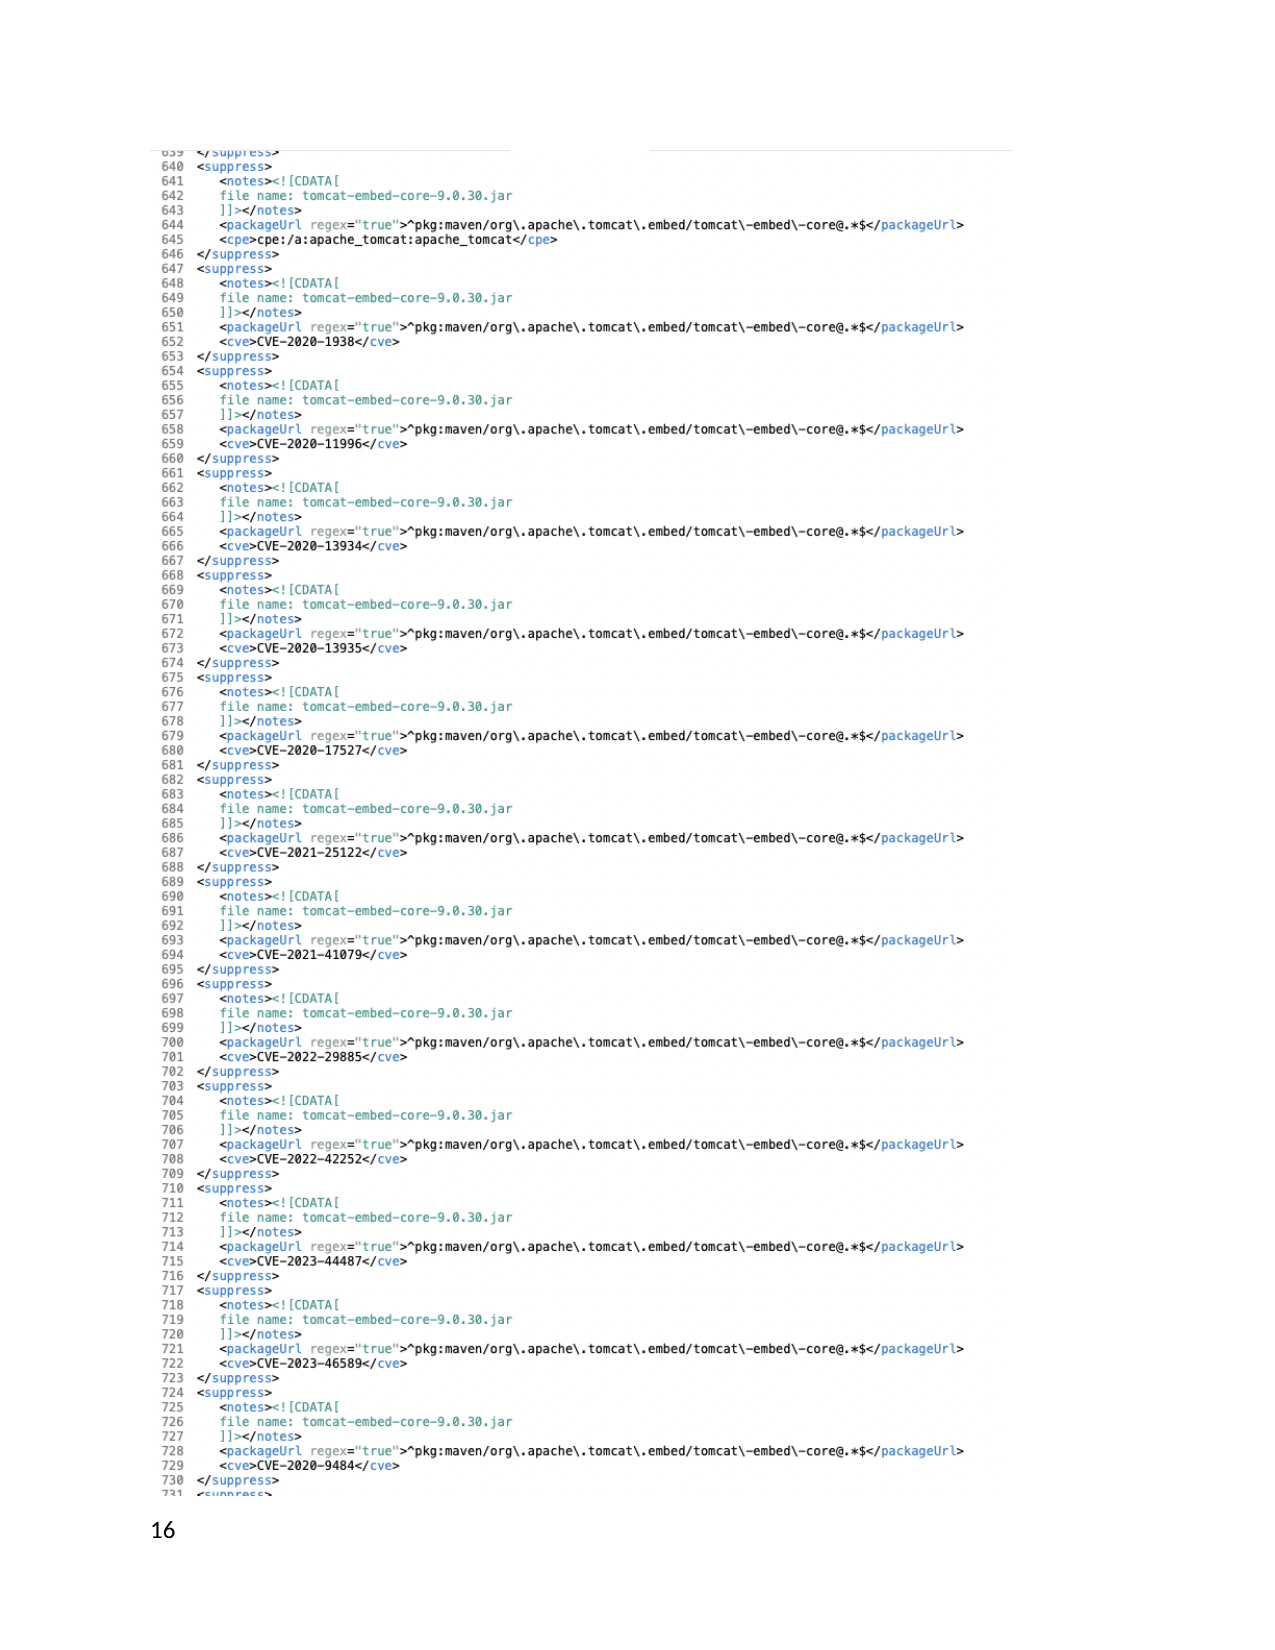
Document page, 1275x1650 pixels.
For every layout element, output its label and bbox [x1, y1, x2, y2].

picture [150, 150, 1013, 1496]
